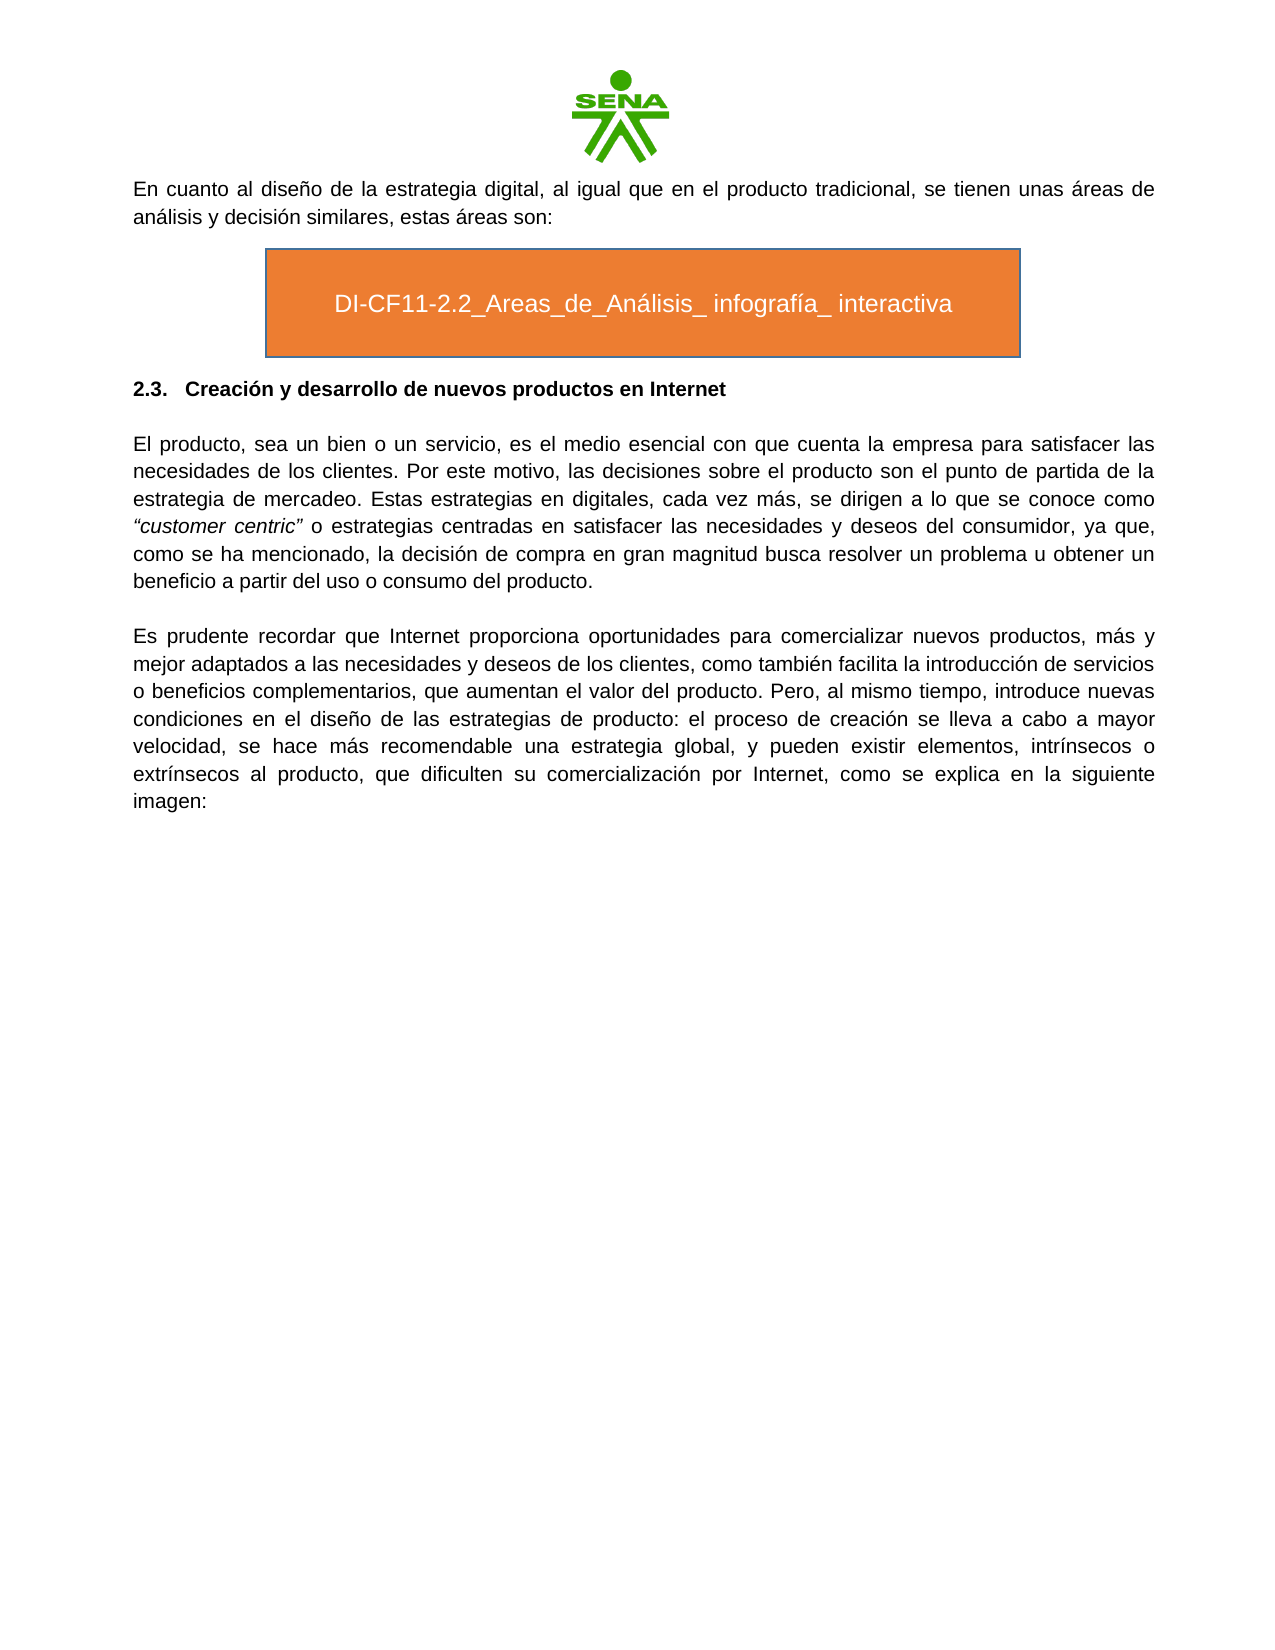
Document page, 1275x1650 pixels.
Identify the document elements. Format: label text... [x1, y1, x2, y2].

text El producto, sea un bien o un servicio, es el medio esencial con que cuenta la empresa para satisfacer las necesidades de los clientes. Por este motivo, las decisiones sobre el producto son el punto de partida de la estrategia de mercadeo. Estas estrategias en digitales, cada vez más, se dirigen a lo que se conoce como “customer centric” o estrategias centradas en satisfacer las necesidades y deseos del consumidor, ya que, como se ha mencionado, la decisión de compra en gran magnitud busca resolver un problema u obtener un beneficio a partir del uso o consumo del producto. [133, 431, 1157, 593]
picture [572, 70, 670, 163]
text 2.3. Creación y desarrollo de nuevos productos en Internet [133, 376, 1157, 400]
text Es prudente recordar que Internet proporciona oportunidades para comercializar nuevos productos, más y mejor adaptados a las necesidades y deseos de los clientes, como también facilita la introducción de servicios o beneficios complementarios, que aumentan el valor del producto. Pero, al mismo tiempo, introduce nuevas condiciones en el diseño de las estrategias de producto: el proceso de creación se lleva a cabo a mayor velocidad, se hace más recomendable una estrategia global, y pueden existir elementos, intrínsecos o extrínsecos al producto, que dificulten su comercialización por Internet, como se explica en la siguiente imagen: [133, 624, 1157, 813]
text En cuanto al diseño de la estrategia digital, al igual que en el producto tradicional, se tienen unas áreas de análisis y decisión similares, estas áreas son: [133, 177, 1157, 229]
